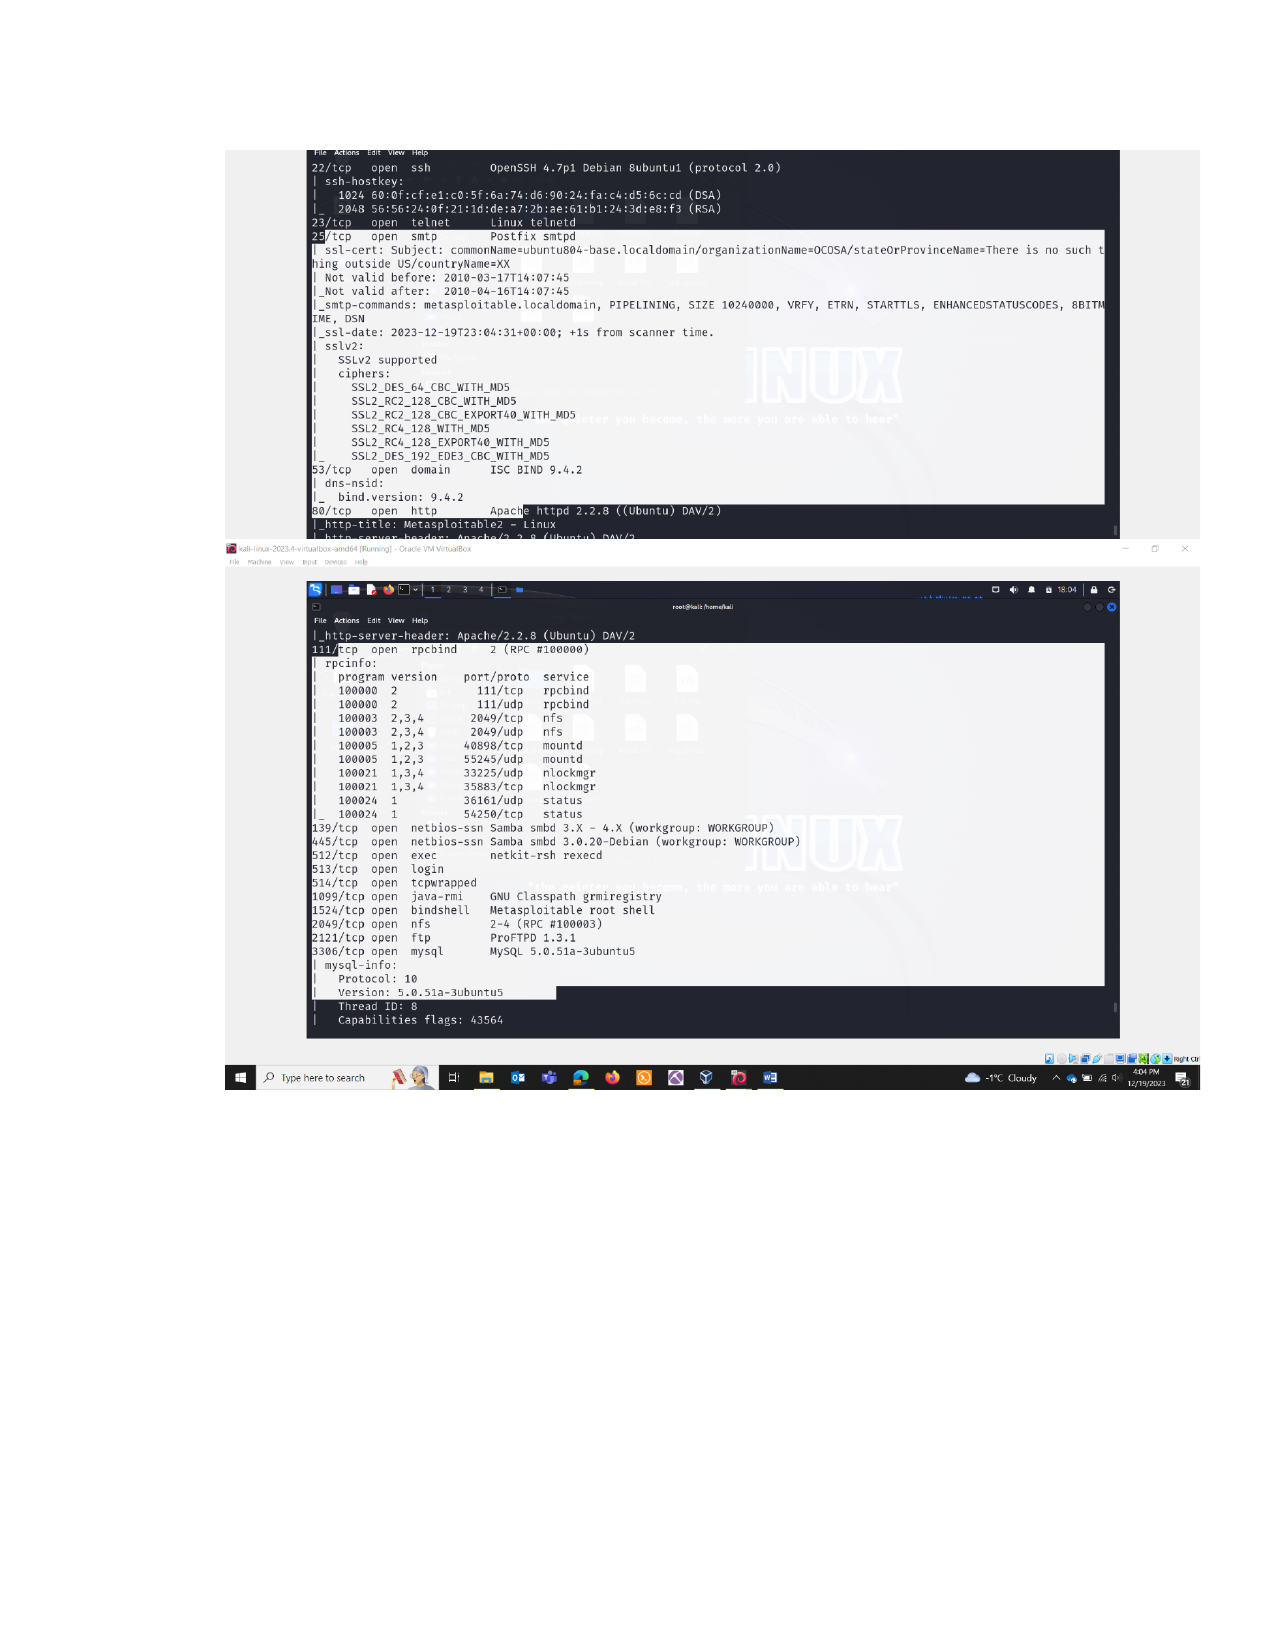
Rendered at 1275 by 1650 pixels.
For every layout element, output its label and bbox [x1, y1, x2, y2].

picture [225, 150, 1200, 539]
picture [225, 541, 1200, 1090]
